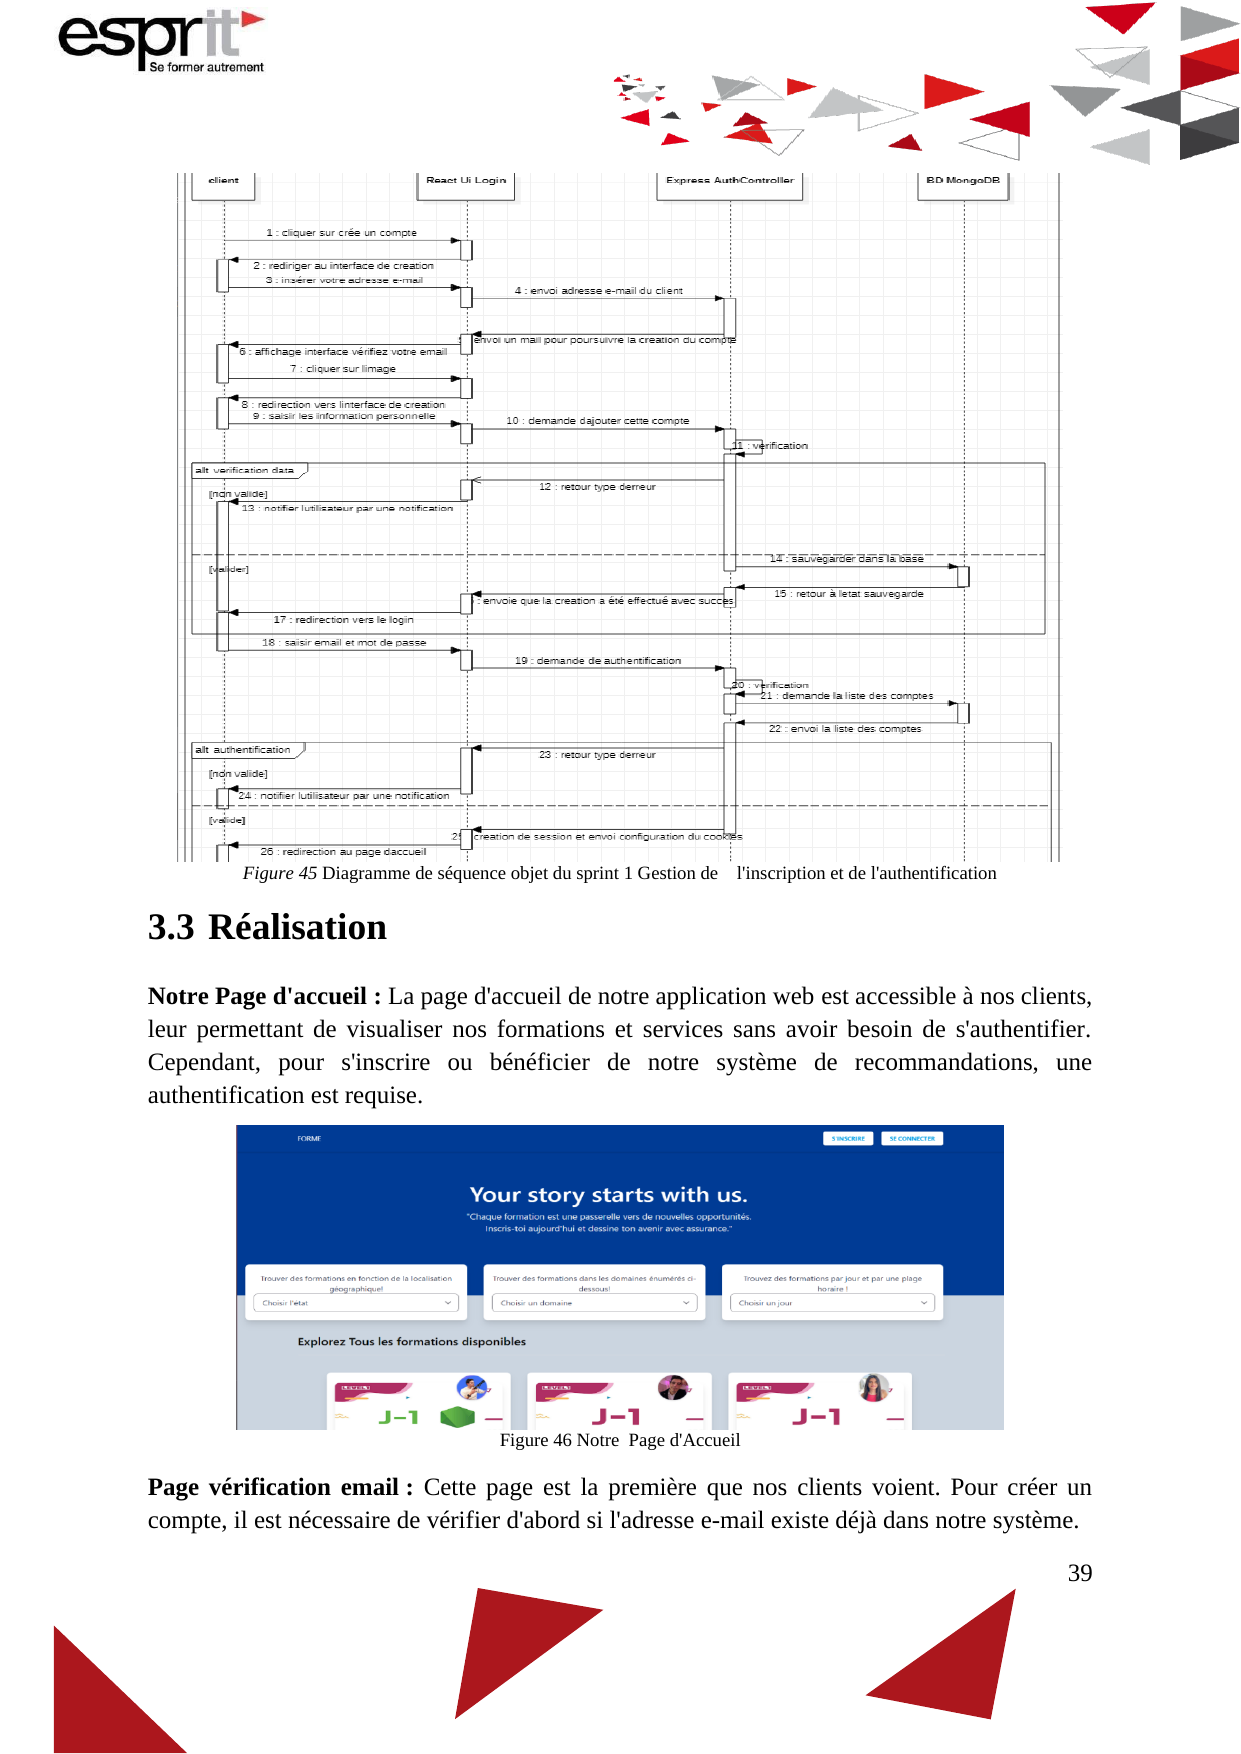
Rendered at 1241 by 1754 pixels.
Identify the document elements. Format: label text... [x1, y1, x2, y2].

picture [236, 1125, 1004, 1430]
picture [177, 173, 1063, 862]
picture [613, 0, 1241, 167]
text Figure 46 Notre Page d'Accueil [148, 1429, 1093, 1451]
text Figure 45 Diagramme de séquence objet du sprint 1 Gestion de l'inscription et de l'authentification [148, 862, 1093, 883]
subtitle Réalisation [148, 904, 1093, 947]
picture [54, 7, 269, 75]
text Notre Page d'accueil : La page d'accueil de notre application web est accessible à nos clients, leur permettant de visualiser nos formations et services sans avoir besoin de s'authentifier. Cependant, pour s'inscrire ou bénéficier de notre système de recommandations, une authentification est requise. [148, 981, 1093, 1109]
text Page vérification email : Cette page est la première que nos clients voient. Pour créer un compte, il est nécessaire de vérifier d'abord si l'adresse e-mail existe déjà dans notre système. [148, 1472, 1093, 1533]
